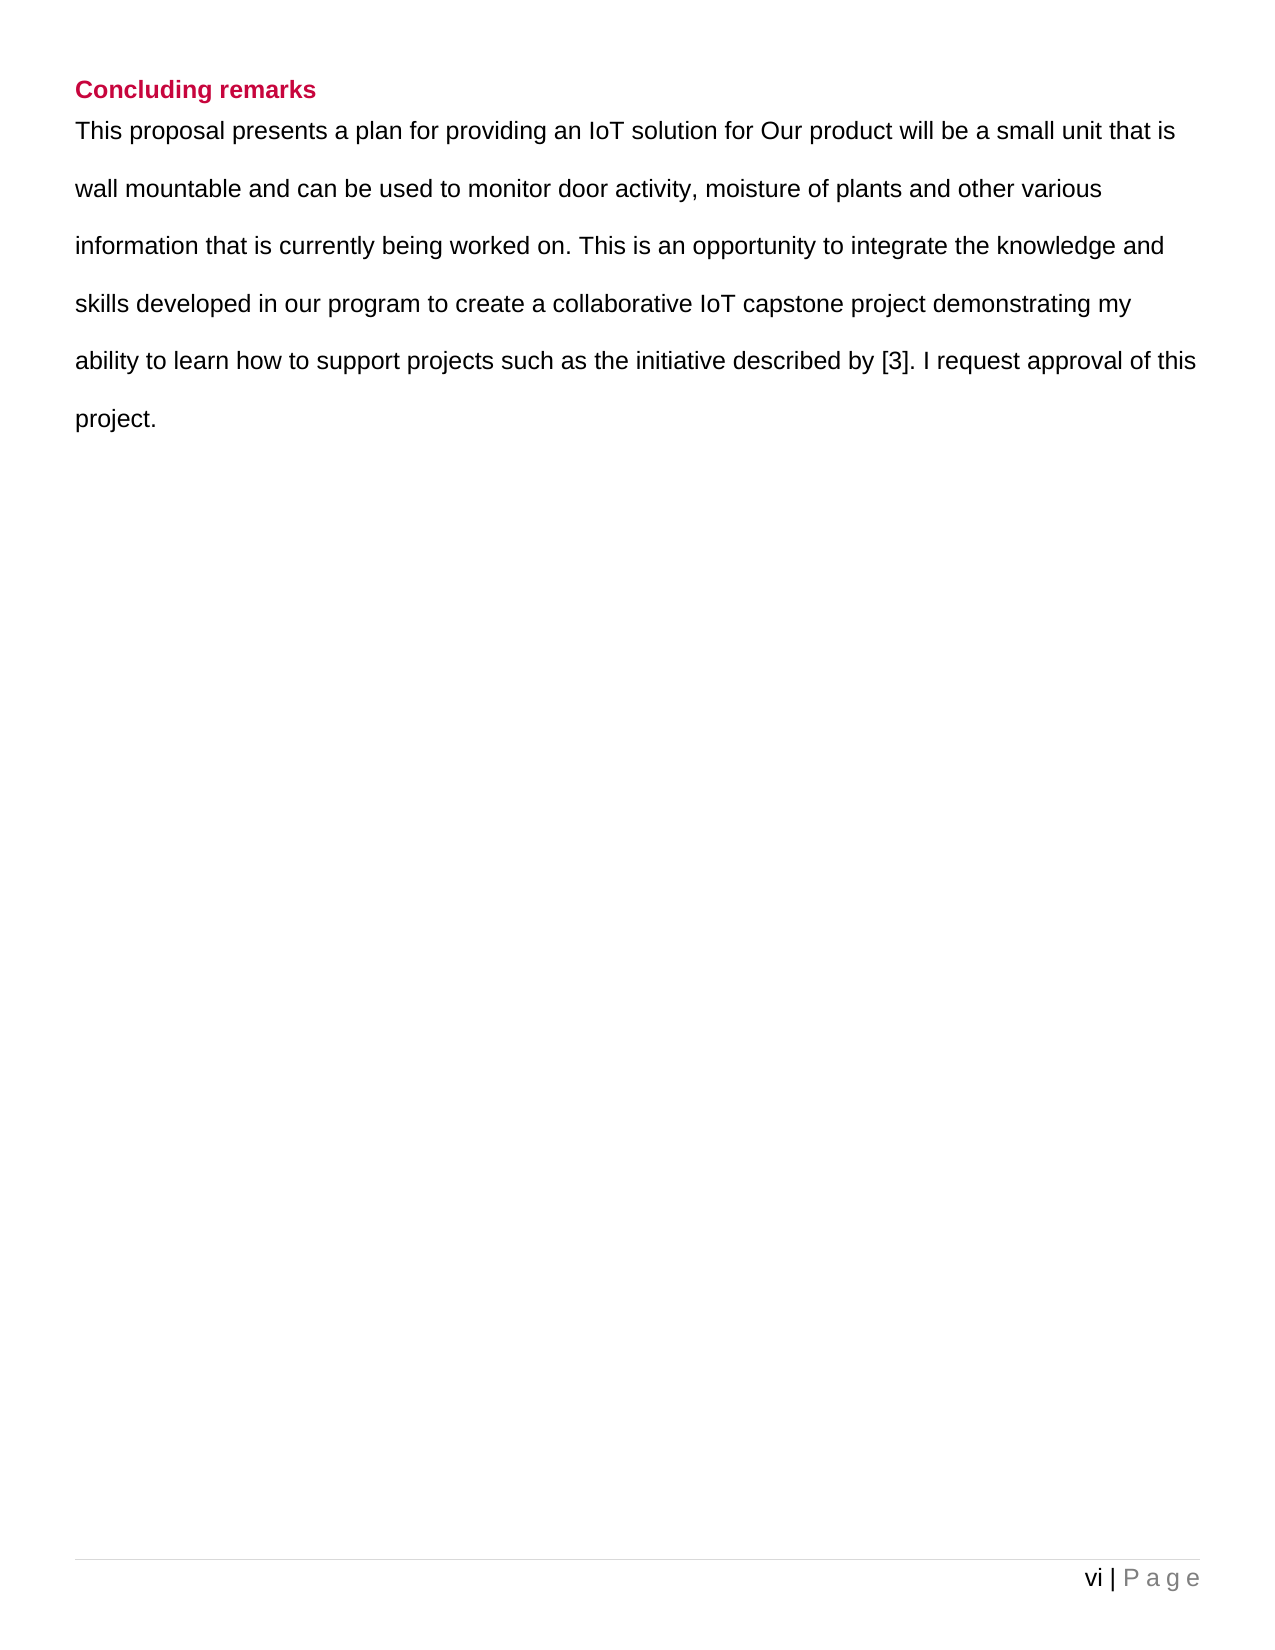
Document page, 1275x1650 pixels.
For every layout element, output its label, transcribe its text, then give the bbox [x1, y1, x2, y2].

subtitle Concluding remarks [75, 75, 1200, 104]
text This proposal presents a plan for providing an IoT solution for Our product will be a small unit that is wall mountable and can be used to monitor door activity, moisture of plants and other various information that is currently being worked on. This is an opportunity to integrate the knowledge and skills developed in our program to create a collaborative IoT capstone project demonstrating my ability to learn how to support projects such as the initiative described by [3]. I request approval of this project. [75, 116, 1200, 432]
